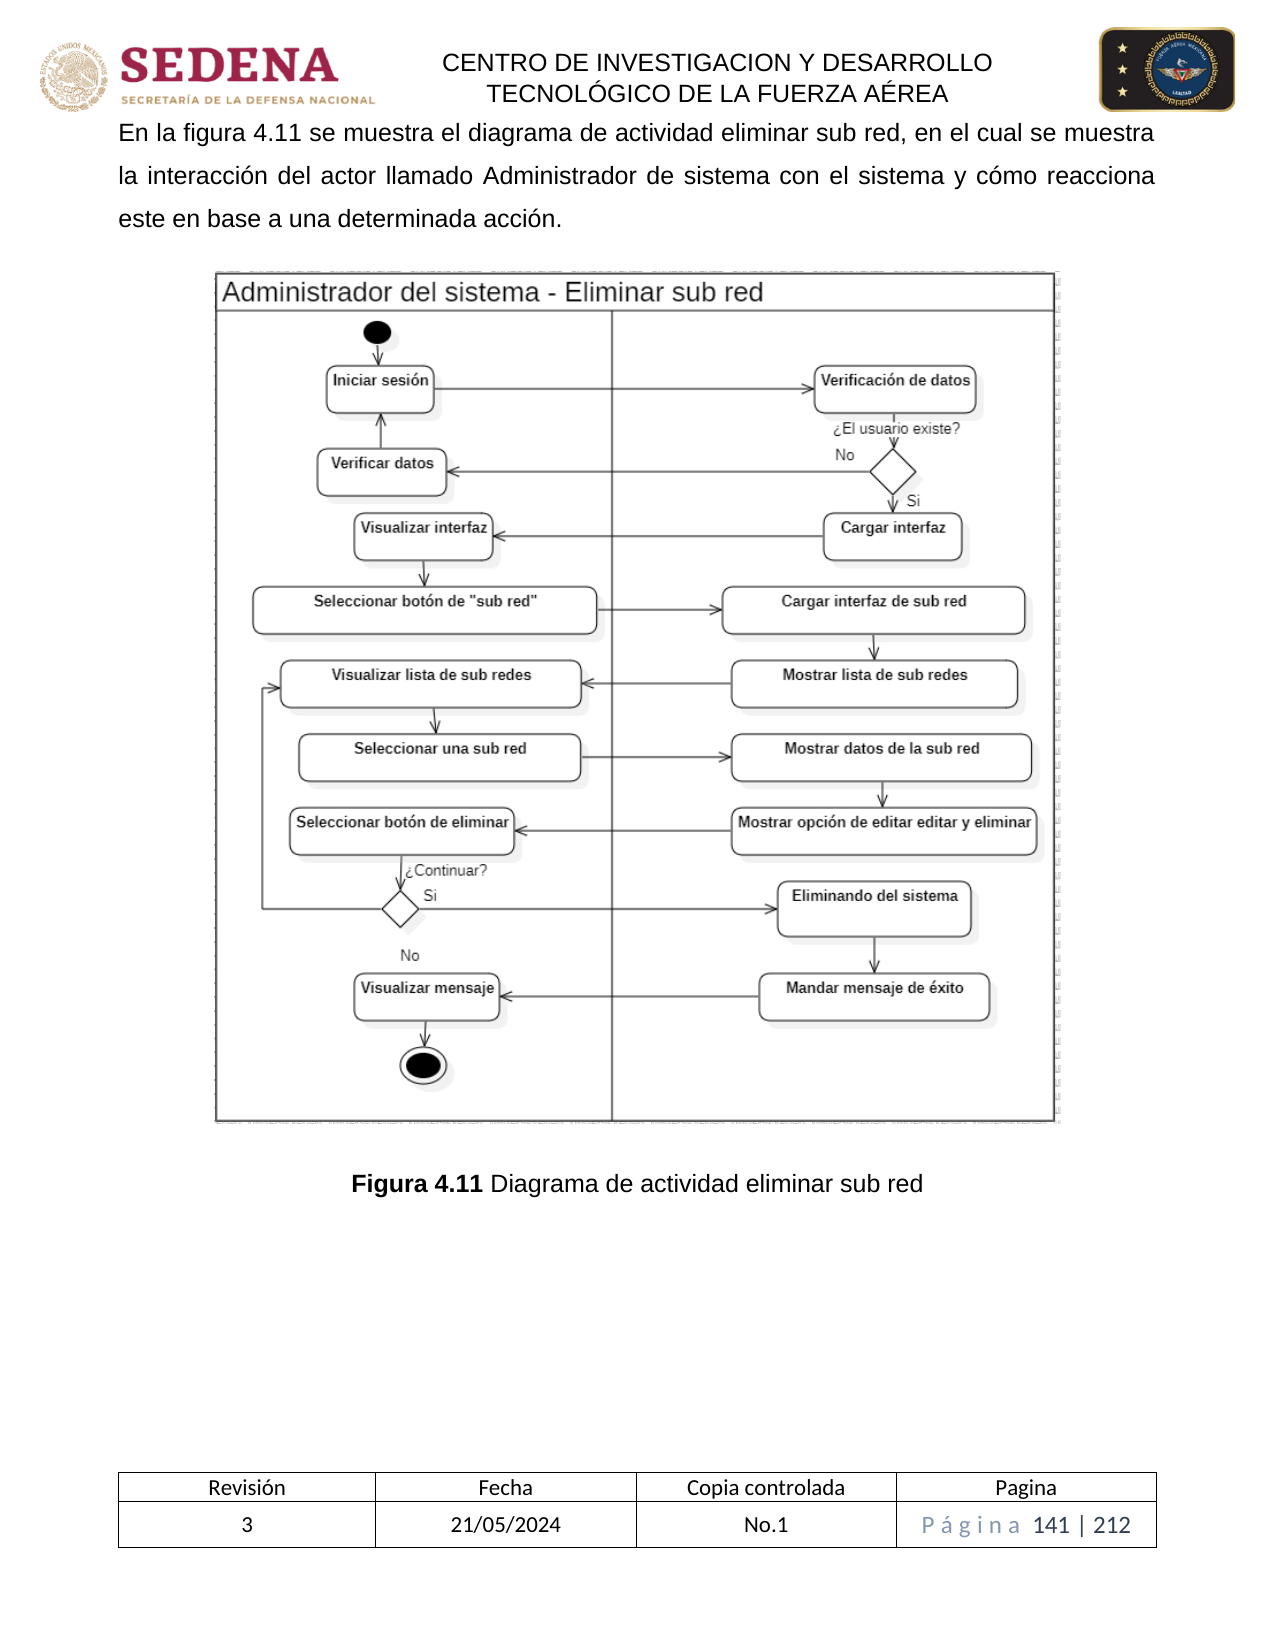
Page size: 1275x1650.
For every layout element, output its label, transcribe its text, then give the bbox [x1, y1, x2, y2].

picture [39, 27, 1236, 112]
text En la figura 4.11 se muestra el diagrama de actividad eliminar sub red, en el cual se muestra la interacción del actor llamado Administrador de sistema con el sistema y cómo reacciona este en base a una determinada acción. [118, 118, 1157, 233]
picture [214, 271, 1061, 1124]
